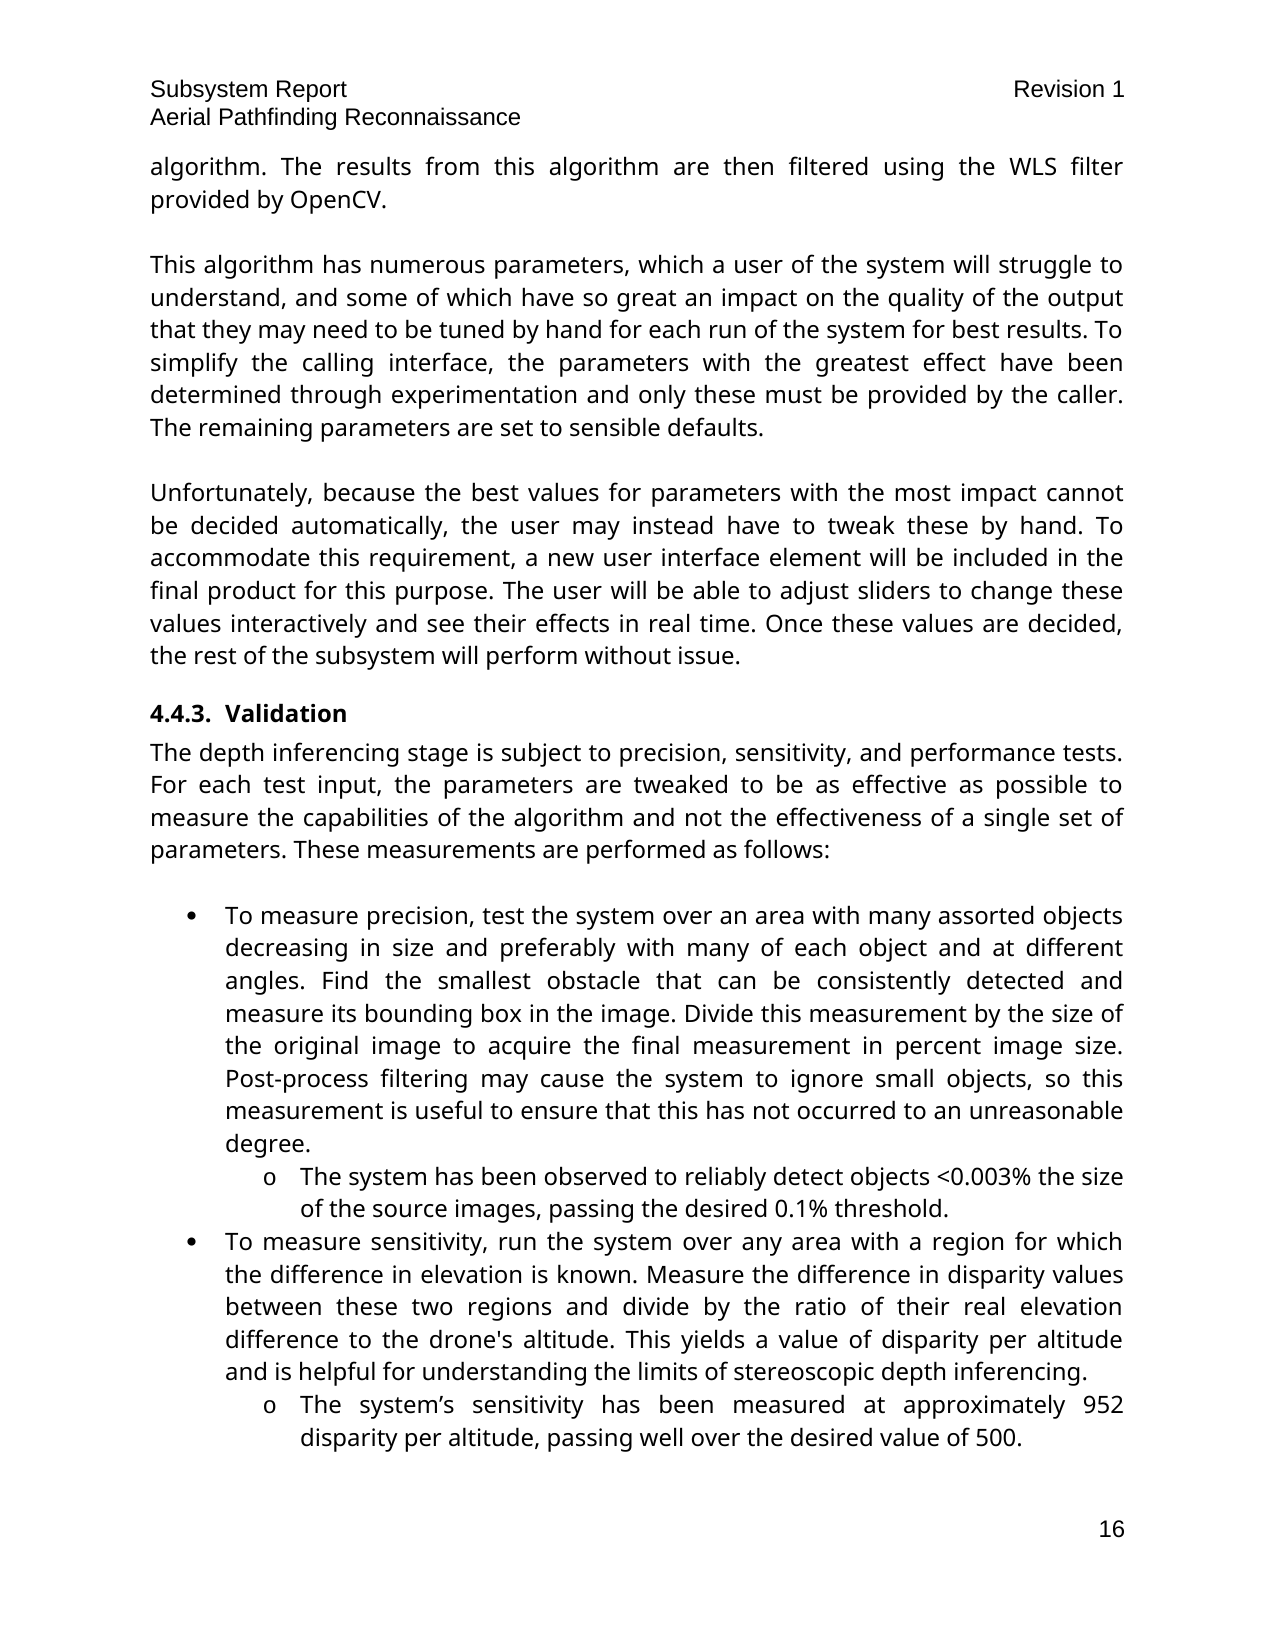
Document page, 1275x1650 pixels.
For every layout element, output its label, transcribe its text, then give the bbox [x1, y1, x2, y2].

text Unfortunately, because the best values for parameters with the most impact cannot be decided automatically, the user may instead have to tweak these by hand. To accommodate this requirement, a new user interface element will be included in the final product for this purpose. The user will be able to adjust sliders to change these values interactively and see their effects in real time. Once these values are decided, the rest of the subsystem will perform without issue. [150, 476, 1125, 672]
list To measure precision, test the system over an area with many assorted objects decreasing in size and preferably with many of each object and at different angles. Find the smallest obstacle that can be consistently detected and measure its bounding box in the image. Divide this measurement by the size of the original image to acquire the final measurement in percent image size. Post-process filtering may cause the system to ignore small objects, so this measurement is useful to ensure that this has not occurred to an unreasonable degree. [187, 898, 1125, 1159]
list To measure sensitivity, run the system over any area with a region for which the difference in elevation is known. Measure the difference in disparity values between these two regions and divide by the ratio of their real elevation difference to the drone's altitude. This yields a value of disparity per altitude and is helpful for understanding the limits of stereoscopic depth inferencing. [187, 1225, 1125, 1388]
list The system’s sensitivity has been measured at approximately 952 disparity per altitude, passing well over the desired value of 500. [262, 1388, 1125, 1453]
text The depth inferencing stage is subject to precision, sensitivity, and performance tests. For each test input, the parameters are tweaked to be as effective as possible to measure the capabilities of the algorithm and not the effectiveness of a single set of parameters. These measurements are performed as follows: [150, 736, 1125, 866]
list The system has been observed to reliably detect objects <0.003% the size of the source images, passing the desired 0.1% threshold. [262, 1159, 1125, 1225]
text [150, 150, 1125, 215]
subtitle Validation [150, 697, 1125, 729]
text This algorithm has numerous parameters, which a user of the system will struggle to understand, and some of which have so great an impact on the quality of the output that they may need to be tuned by hand for each run of the system for best results. To simplify the calling interface, the parameters with the greatest effect have been determined through experimentation and only these must be provided by the caller. The remaining parameters are set to sensible defaults. [150, 248, 1125, 443]
